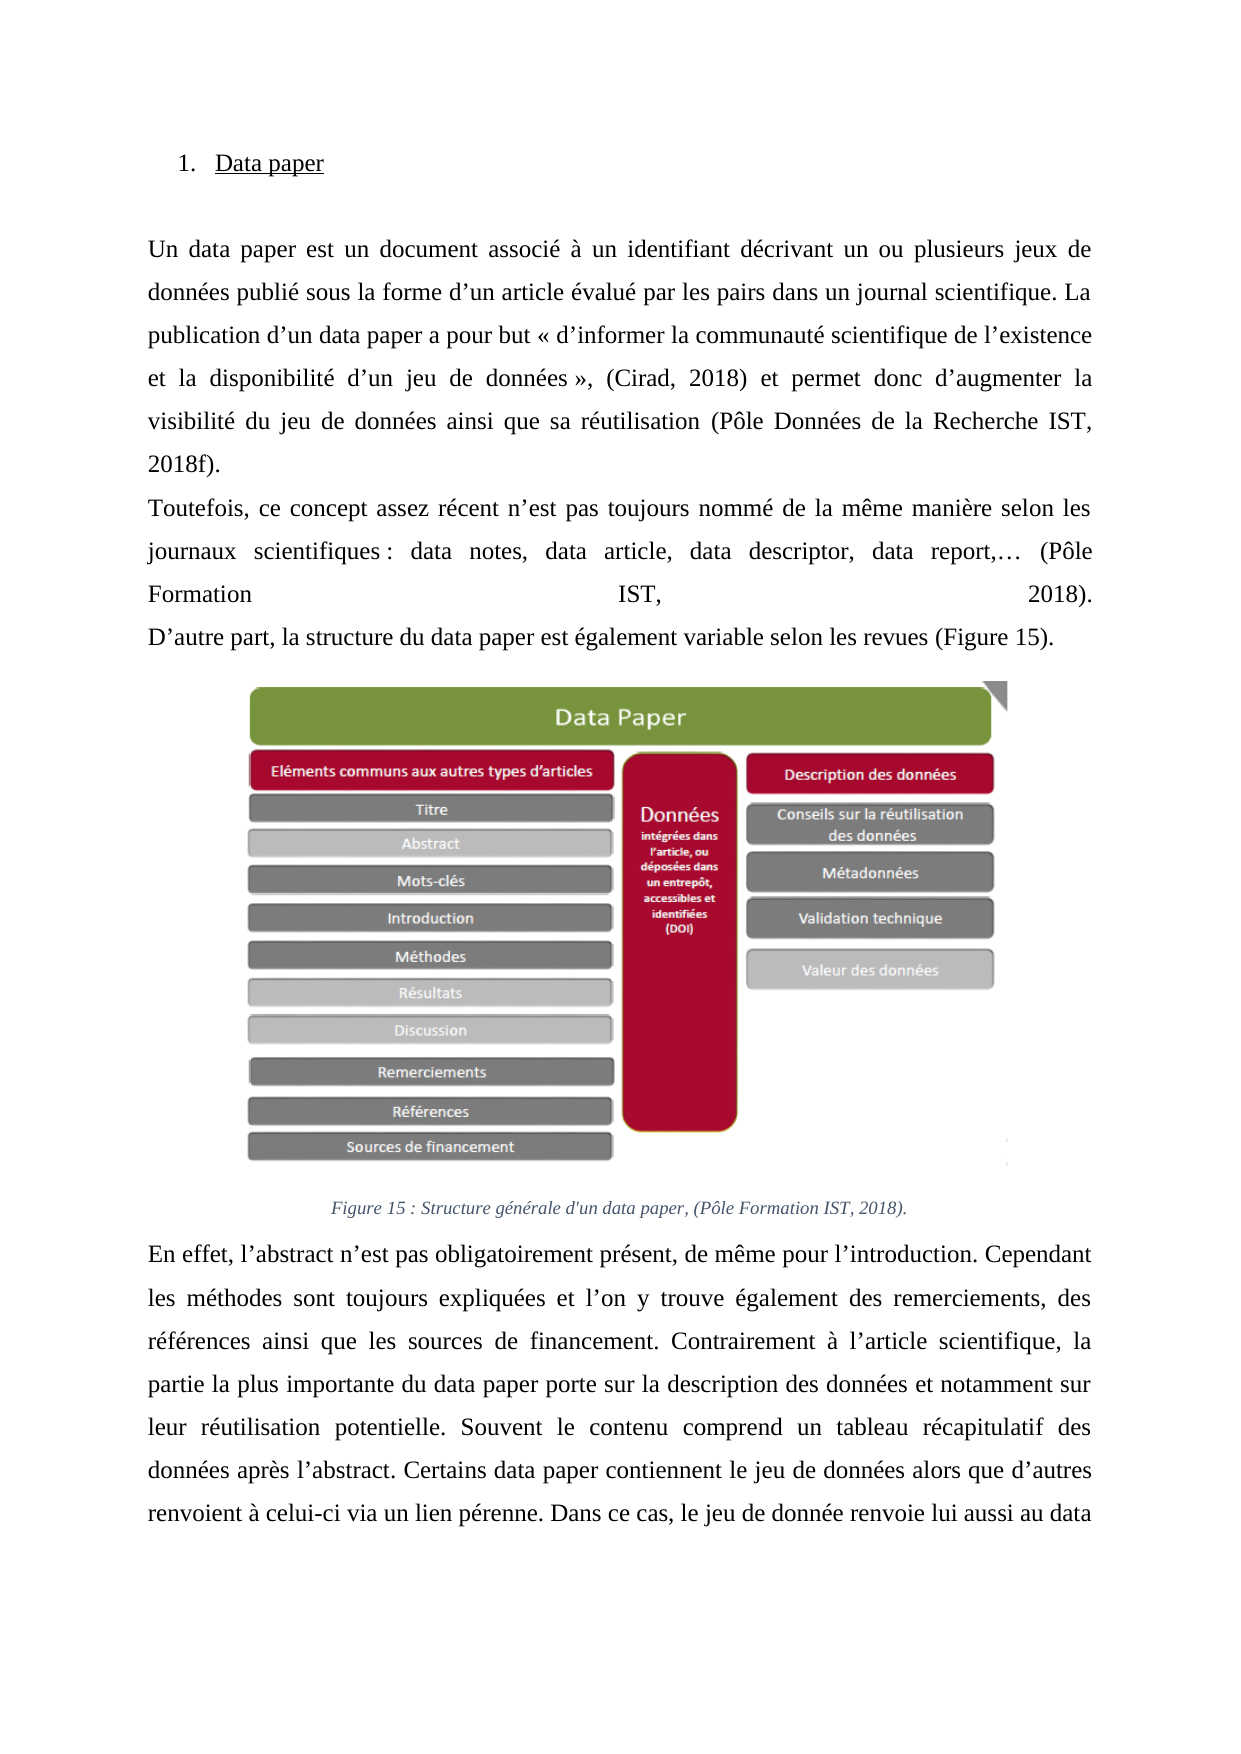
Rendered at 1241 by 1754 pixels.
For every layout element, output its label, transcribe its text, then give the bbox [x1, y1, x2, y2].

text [148, 1239, 1093, 1527]
subtitle Data paper [177, 148, 1093, 176]
picture [232, 681, 1008, 1167]
text Figure 15 : Structure générale d'un data paper, (Pôle Formation IST, 2018). [148, 1197, 1093, 1219]
text Un data paper est un document associé à un identifiant décrivant un ou plusieurs jeux de données publié sous la forme d’un article évalué par les pairs dans un journal scientifique. La publication d’un data paper a pour but « d’informer la communauté scientifique de l’existence et la disponibilité d’un jeu de données », (Cirad, 2018) et permet donc d’augmenter la visibilité du jeu de données ainsi que sa réutilisation (Pôle Données de la Recherche IST, 2018f). Toutefois, ce concept assez récent n’est pas toujours nommé de la même manière selon les journaux scientifiques : data notes, data article, data descriptor, data report,… (Pôle Formation IST, 2018). D’autre part, la structure du data paper est également variable selon les revues (Figure 15). [148, 191, 1093, 651]
